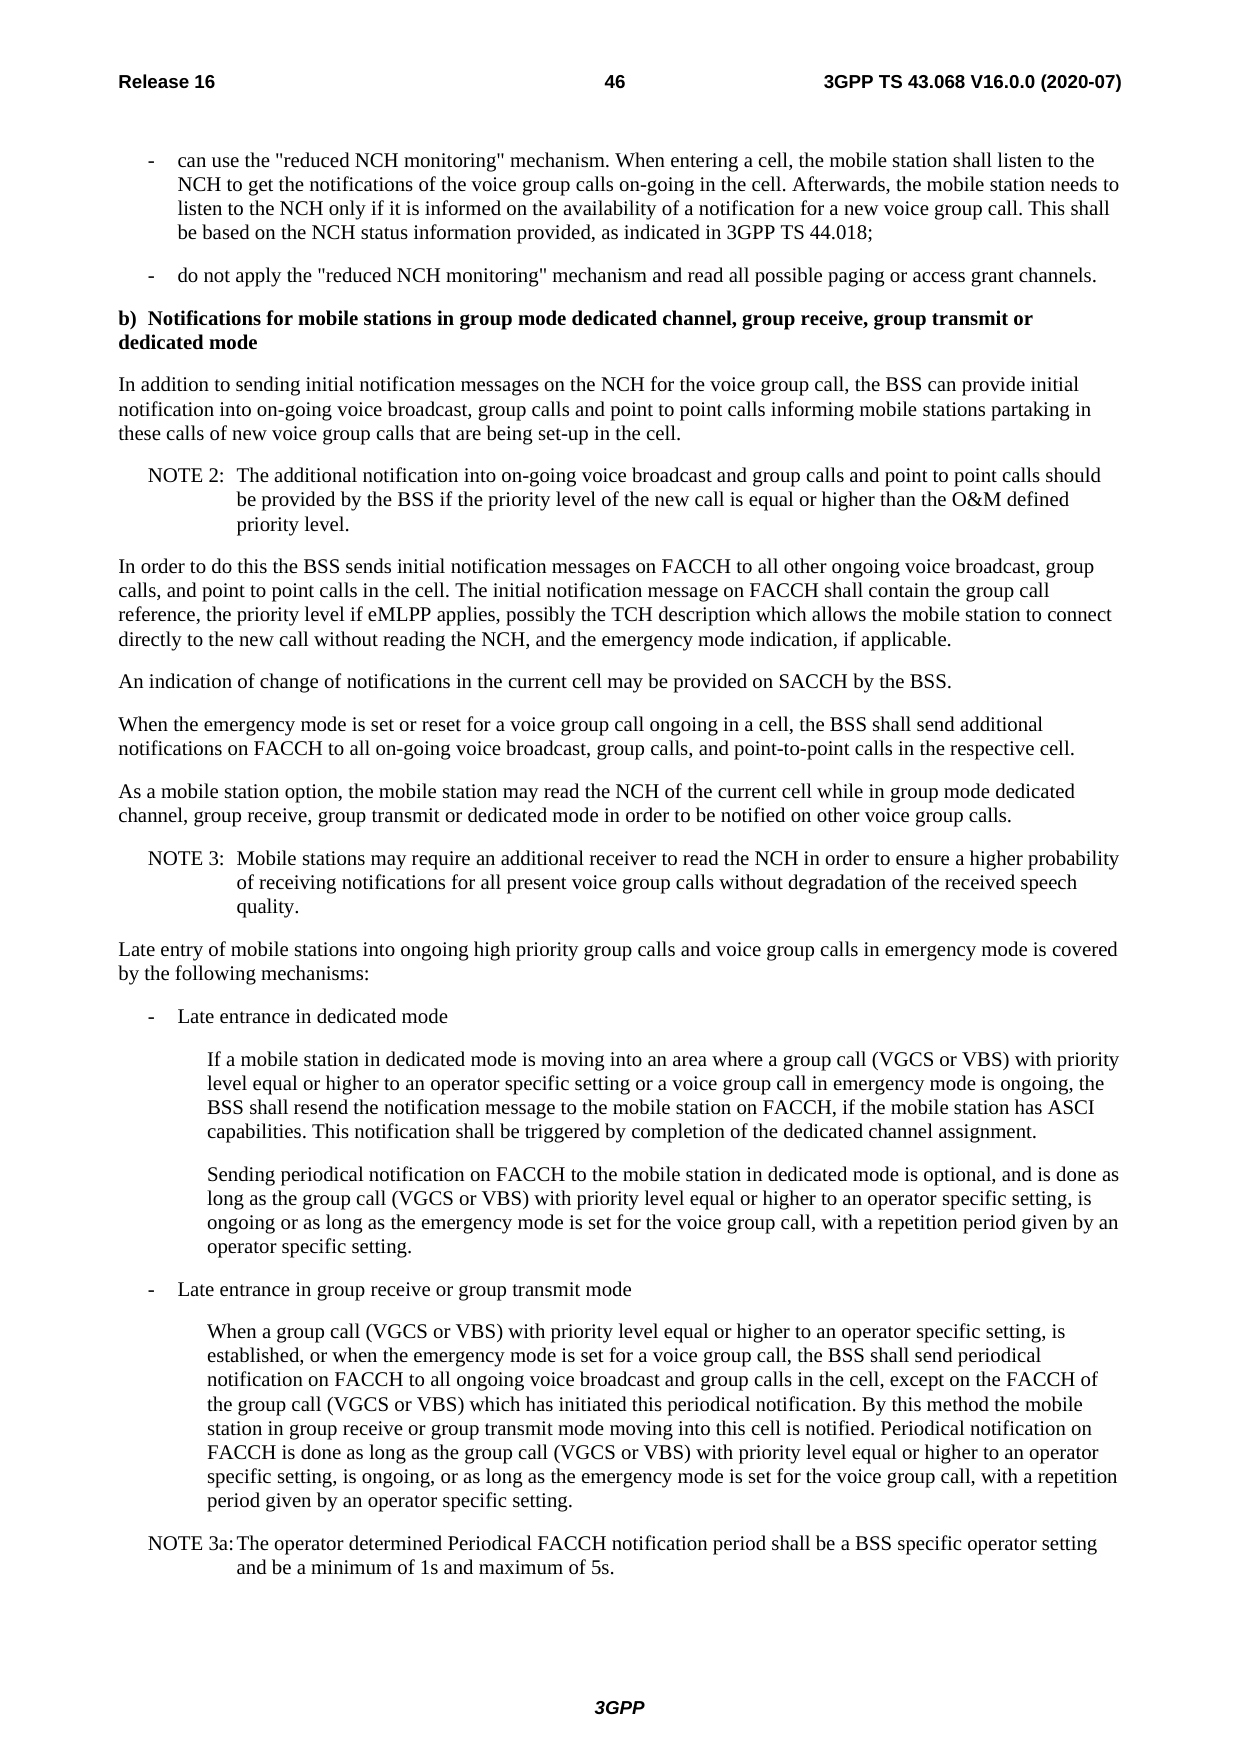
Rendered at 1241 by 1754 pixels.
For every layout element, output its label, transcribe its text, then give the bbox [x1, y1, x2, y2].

text An indication of change of notifications in the current cell may be provided on SACCH by the BSS. [118, 669, 1122, 693]
text When the emergency mode is set or reset for a voice group call ongoing in a cell, the BSS shall send additional notifications on FACCH to all on-going voice broadcast, group calls, and point-to-point calls in the respective cell. [118, 712, 1122, 760]
text - Late entrance in group receive or group transmit mode [148, 1276, 1122, 1301]
text In order to do this the BSS sends initial notification messages on FACCH to all other ongoing voice broadcast, group calls, and point to point calls in the cell. The initial notification message on FACCH shall contain the group call reference, the priority level if eMLPP applies, possibly the TCH description which allows the mobile station to connect directly to the new call without reading the NCH, and the emergency mode indication, if applicable. [118, 554, 1122, 651]
text When a group call (VGCS or VBS) with priority level equal or higher to an operator specific setting, is established, or when the emergency mode is set for a voice group call, the BSS shall send periodical notification on FACCH to all ongoing voice broadcast and group calls in the cell, except on the FACCH of the group call (VGCS or VBS) which has initiated this periodical notification. By this method the mobile station in group receive or group transmit mode moving into this cell is notified. Periodical notification on FACCH is done as long as the group call (VGCS or VBS) with priority level equal or higher to an operator specific setting, is ongoing, or as long as the emergency mode is set for the voice group call, with a repetition period given by an operator specific setting. [177, 1319, 1122, 1512]
text Sending periodical notification on FACCH to the mobile station in dedicated mode is optional, and is done as long as the group call (VGCS or VBS) with priority level equal or higher to an operator specific setting, is ongoing or as long as the emergency mode is set for the voice group call, with a repetition period given by an operator specific setting. [177, 1161, 1122, 1258]
text - Late entrance in dedicated mode [148, 1004, 1122, 1028]
text Late entry of mobile stations into ongoing high priority group calls and voice group calls in emergency mode is covered by the following mechanisms: [118, 937, 1122, 985]
text - do not apply the "reduced NCH monitoring" mechanism and read all possible paging or access grant channels. [148, 263, 1122, 287]
text If a mobile station in dedicated mode is moving into an area where a group call (VGCS or VBS) with priority level equal or higher to an operator specific setting or a voice group call in emergency mode is ongoing, the BSS shall resend the notification message to the mobile station on FACCH, if the mobile station has ASCI capabilities. This notification shall be triggered by completion of the dedicated channel assignment. [177, 1046, 1122, 1143]
text NOTE 3a: The operator determined Periodical FACCH notification period shall be a BSS specific operator setting and be a minimum of 1s and maximum of 5s. [148, 1531, 1122, 1579]
text NOTE 3: Mobile stations may require an additional receiver to read the NCH in order to ensure a higher probability of receiving notifications for all present voice group calls without degradation of the received speech quality. [148, 846, 1122, 918]
text As a mobile station option, the mobile station may read the NCH of the current cell while in group mode dedicated channel, group receive, group transmit or dedicated mode in order to be notified on other voice group calls. [118, 779, 1122, 827]
text In addition to sending initial notification messages on the NCH for the voice group call, the BSS can provide initial notification into on-going voice broadcast, group calls and point to point calls informing mobile stations partaking in these calls of new voice group calls that are being set-up in the cell. [118, 372, 1122, 444]
text NOTE 2: The additional notification into on-going voice broadcast and group calls and point to point calls should be provided by the BSS if the priority level of the new call is equal or higher than the O&M defined priority level. [148, 463, 1122, 536]
text b) Notifications for mobile stations in group mode dedicated channel, group receive, group transmit or dedicated mode [118, 306, 1122, 354]
text - can use the "reduced NCH monitoring" mechanism. When entering a cell, the mobile station shall listen to the NCH to get the notifications of the voice group calls on-going in the cell. Afterwards, the mobile station needs to listen to the NCH only if it is informed on the availability of a notification for a new voice group call. This shall be based on the NCH status information provided, as indicated in 3GPP TS 44.018; [148, 148, 1122, 244]
